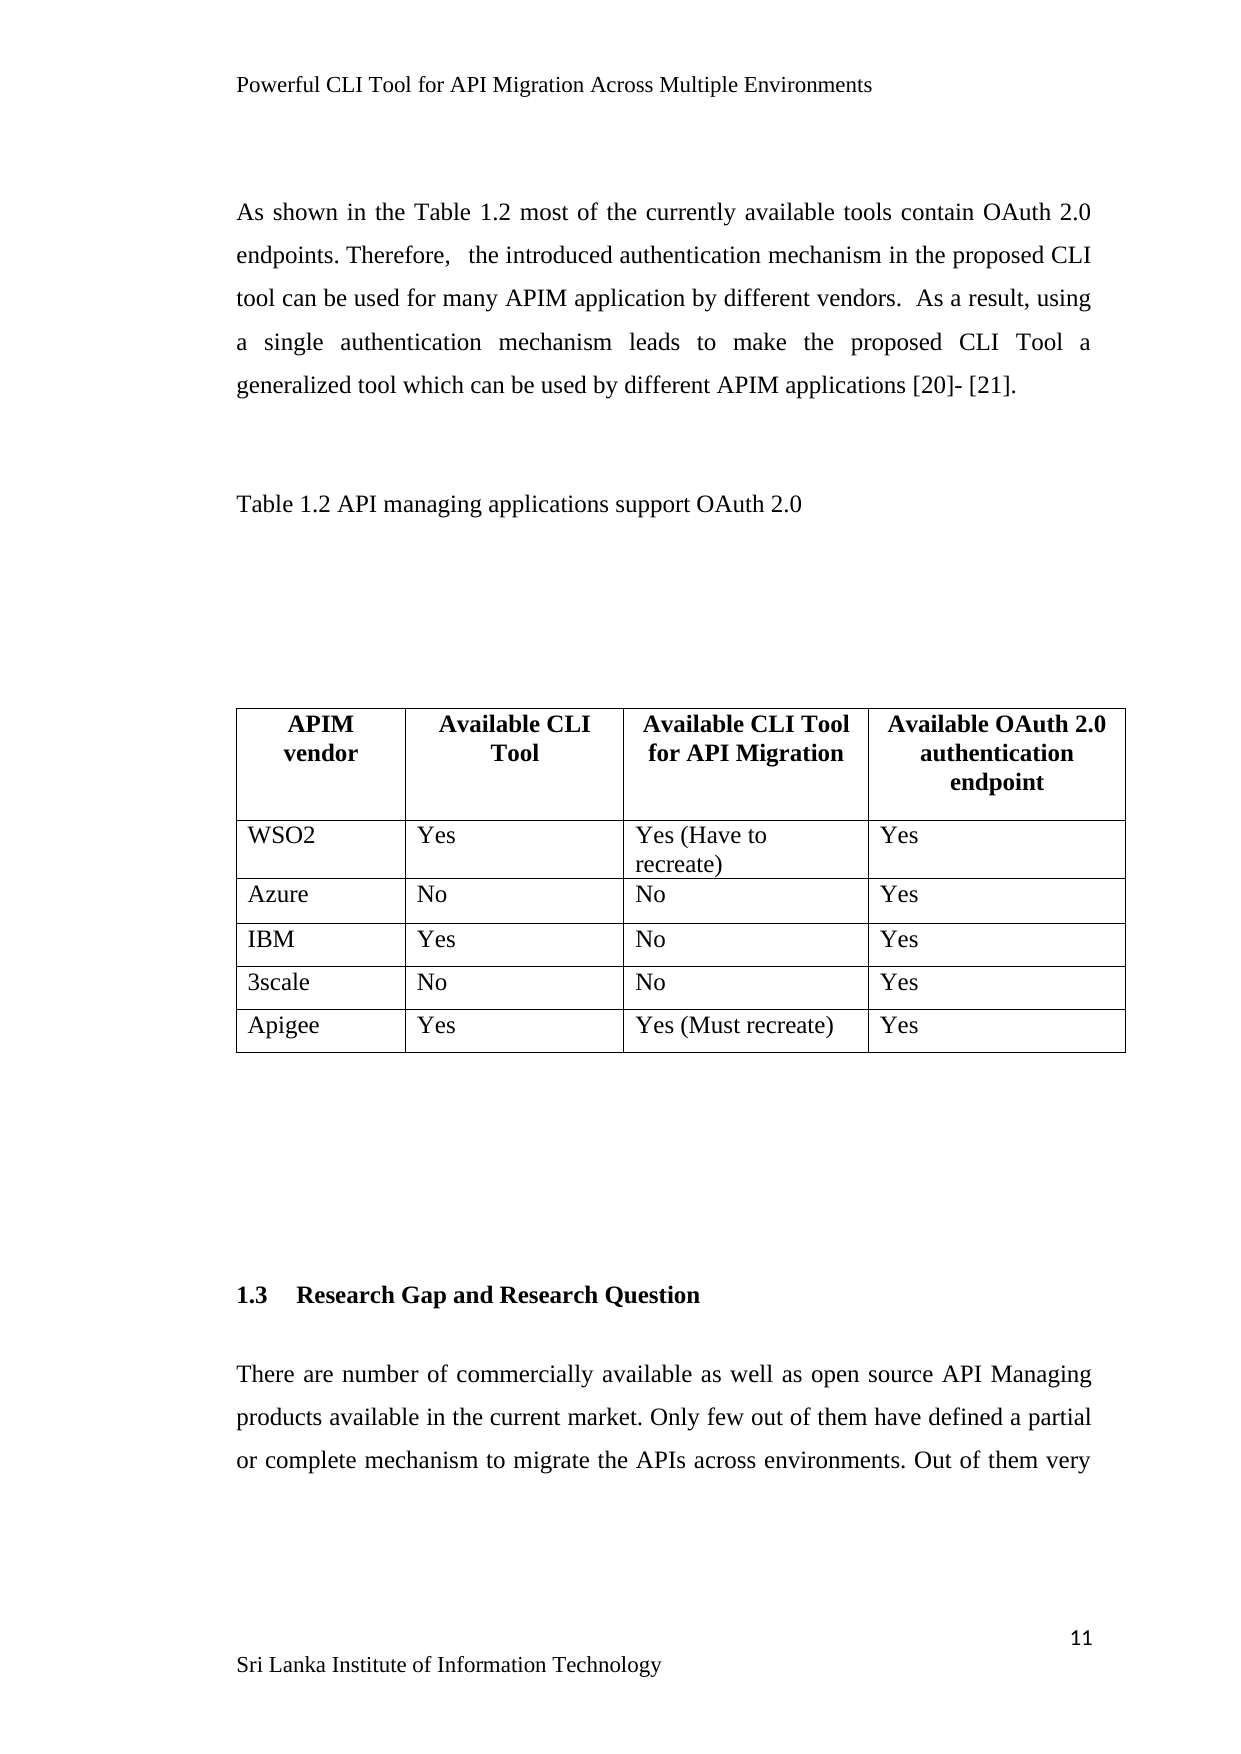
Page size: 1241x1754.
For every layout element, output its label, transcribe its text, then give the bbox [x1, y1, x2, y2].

table_cell Yes [869, 967, 1125, 1009]
table_header Available OAuth 2.0 authentication endpoint [869, 709, 1125, 819]
table_cell IBM [237, 924, 405, 966]
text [236, 1359, 1092, 1474]
table_cell Yes [869, 821, 1125, 878]
table_cell Yes [869, 1010, 1125, 1052]
table_cell Yes [406, 924, 623, 966]
table_header Available CLI Tool for API Migration [624, 709, 868, 819]
table_cell Yes (Have to recreate) [624, 821, 868, 878]
table_cell WSO2 [237, 821, 405, 878]
table_cell No [406, 879, 623, 923]
table_cell No [624, 967, 868, 1009]
table_cell Yes [869, 924, 1125, 966]
table_header APIM vendor [237, 709, 405, 819]
table_cell Yes [406, 821, 623, 878]
table_cell No [624, 924, 868, 966]
text Table 1.2 API managing applications support OAuth 2.0 [236, 489, 1092, 518]
table_cell Yes [869, 879, 1125, 923]
text As shown in the Table 1.2 most of the currently available tools contain OAuth 2.0 endpoints. Therefore, the introduced authentication mechanism in the proposed CLI tool can be used for many APIM application by different vendors. As a result, using a single authentication mechanism leads to make the proposed CLI Tool a generalized tool which can be used by different APIM applications-. [236, 197, 1092, 398]
subtitle Research Gap and Research Question [236, 1280, 1092, 1309]
table_header Available CLI Tool [406, 709, 623, 819]
table_cell Yes [406, 1010, 623, 1052]
table_cell No [406, 967, 623, 1009]
table_cell No [624, 879, 868, 923]
table_cell Azure [237, 879, 405, 923]
table_cell Yes (Must recreate) [624, 1010, 868, 1052]
table_cell 3scale [237, 967, 405, 1009]
table_cell Apigee [237, 1010, 405, 1052]
